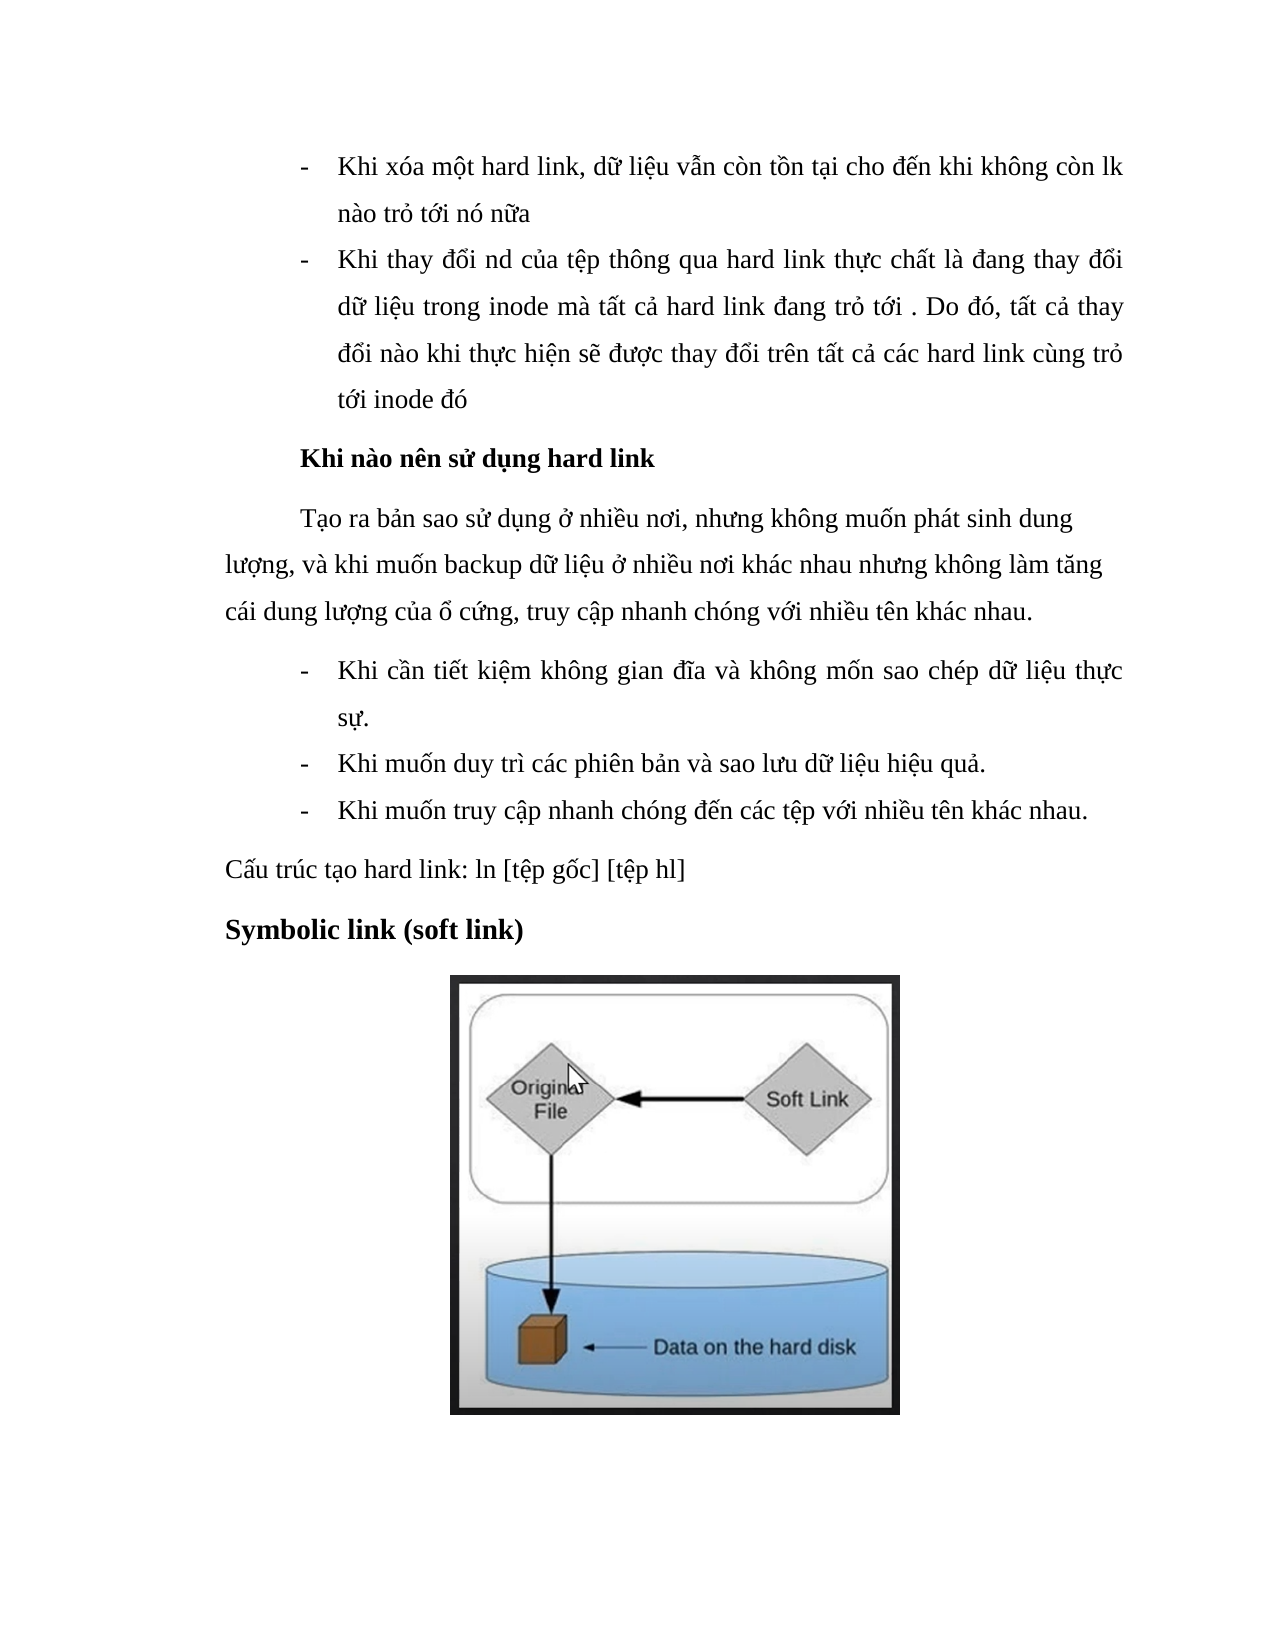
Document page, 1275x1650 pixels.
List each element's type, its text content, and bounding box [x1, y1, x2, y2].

subtitle Tạo ra bản sao sử dụng ở nhiều nơi, nhưng không muốn phát sinh dung lượng, và khi muốn backup dữ liệu ở nhiều nơi khác nhau nhưng không làm tăng cái dung lượng của ổ cứng, truy cập nhanh chóng với nhiều tên khác nhau. [225, 502, 1125, 626]
list Khi muốn duy trì các phiên bản và sao lưu dữ liệu hiệu quả. [300, 747, 1125, 779]
subtitle Khi nào nên sử dụng hard link [225, 442, 1125, 474]
picture [450, 975, 900, 1415]
list Khi thay đổi nd của tệp thông qua hard link thực chất là đang thay đổi dữ liệu trong inode mà tất cả hard link đang trỏ tới . Do đó, tất cả thay đổi nào khi thực hiện sẽ được thay đổi trên tất cả các hard link cùng trỏ tới inode đó [300, 243, 1125, 414]
subtitle Symbolic link (soft link) [150, 912, 1125, 946]
list Khi muốn truy cập nhanh chóng đến các tệp với nhiều tên khác nhau. [300, 794, 1125, 825]
text Cấu trúc tạo hard link: ln [tệp gốc] [tệp hl] [150, 853, 1125, 884]
list Khi xóa một hard link, dữ liệu vẫn còn tồn tại cho đến khi không còn lk nào trỏ tới nó nữa [300, 150, 1125, 228]
list Khi cần tiết kiệm không gian đĩa và không mốn sao chép dữ liệu thực sự. [300, 654, 1125, 732]
